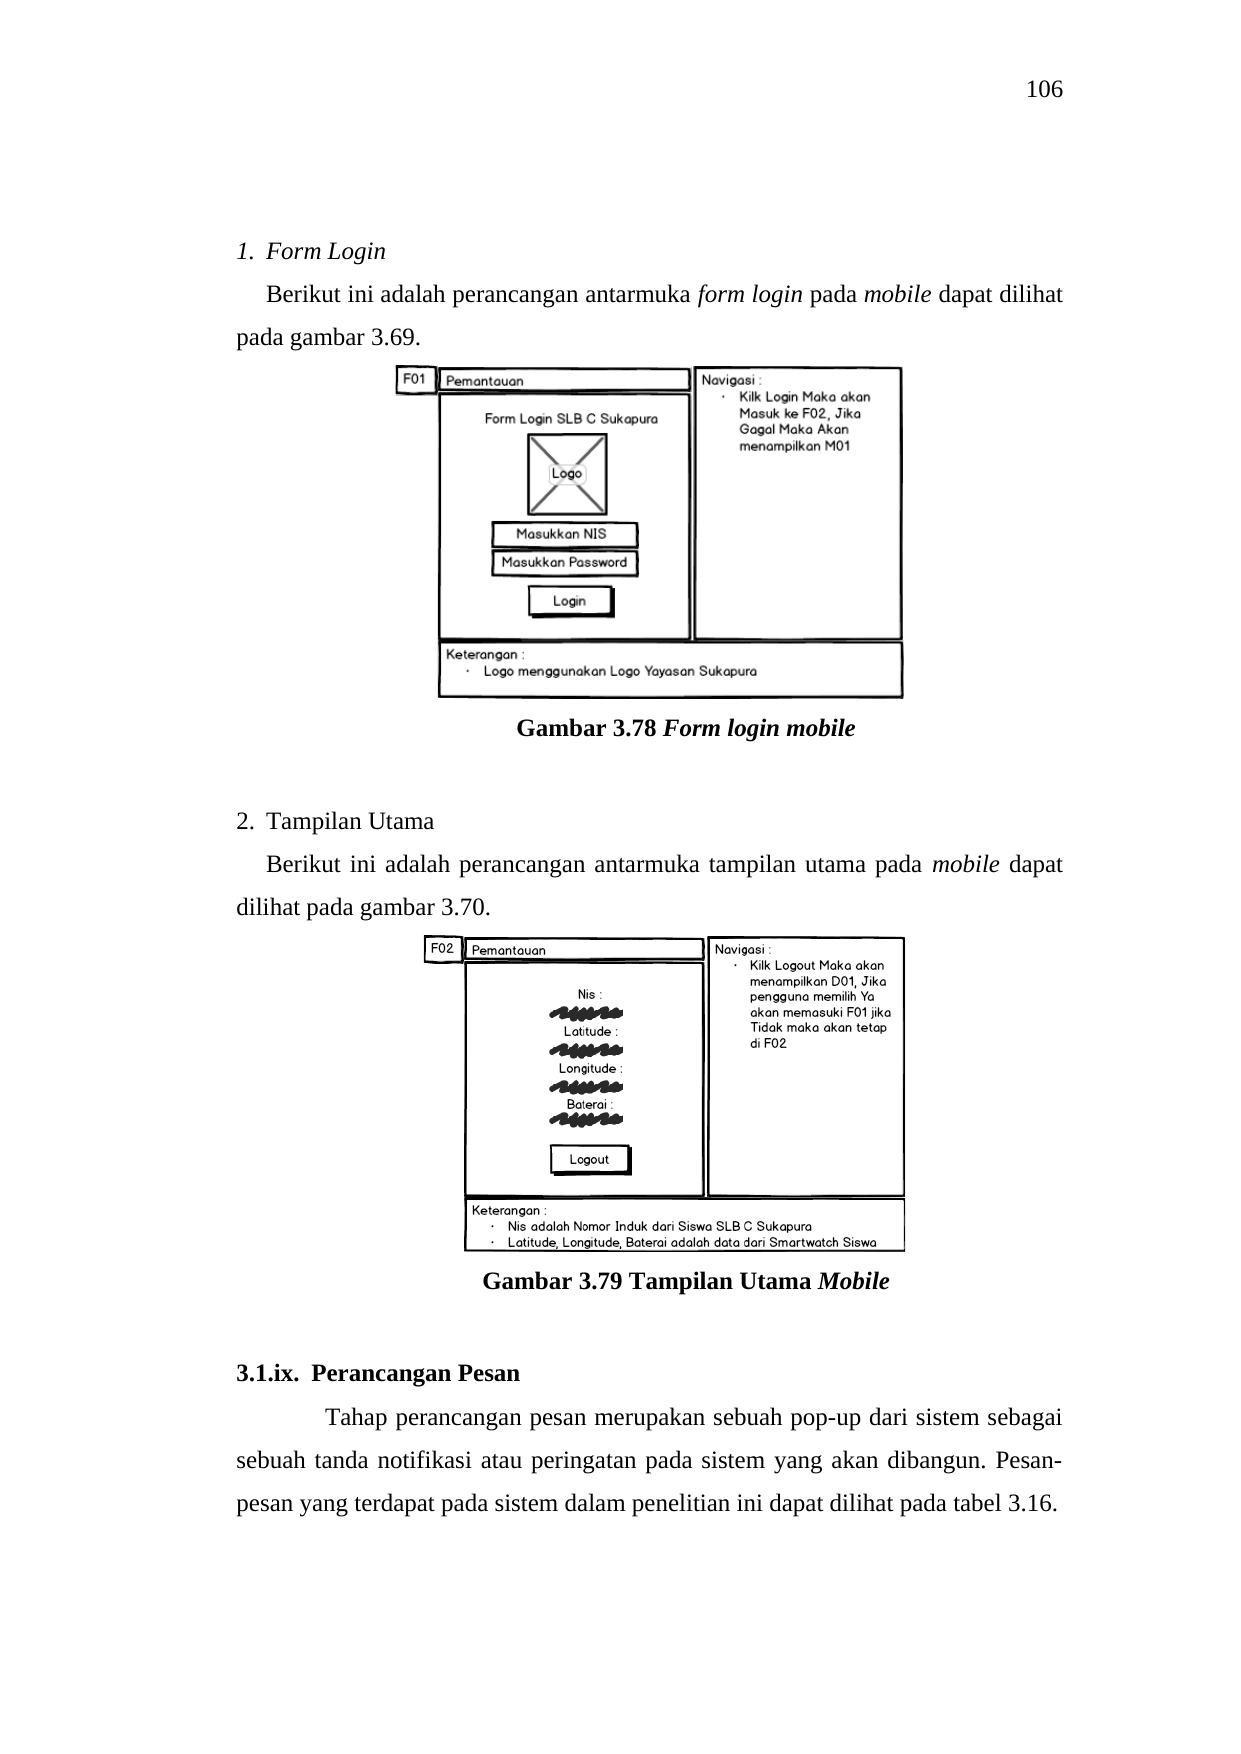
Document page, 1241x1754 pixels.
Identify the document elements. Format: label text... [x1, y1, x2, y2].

list Tampilan Utama [236, 806, 1063, 835]
text Berikut ini adalah perancangan antarmuka tampilan utama pada mobile dapat dilihat pada gambar 3.70. [236, 849, 1063, 921]
text Berikut ini adalah perancangan antarmuka form login pada mobile dapat dilihat pada gambar 3.69. [236, 279, 1063, 351]
list Form Login [236, 236, 1063, 265]
picture [423, 935, 905, 1252]
list Tahap perancangan pesan merupakan sebuah pop-up dari sistem sebagai sebuah tanda notifikasi atau peringatan pada sistem yang akan dibangun. Pesan-pesan yang terdapat pada sistem dalam penelitian ini dapat dilihat pada tabel 3.16. [236, 1402, 1063, 1517]
picture [395, 365, 904, 699]
subtitle Perancangan Pesan [236, 1358, 1063, 1387]
